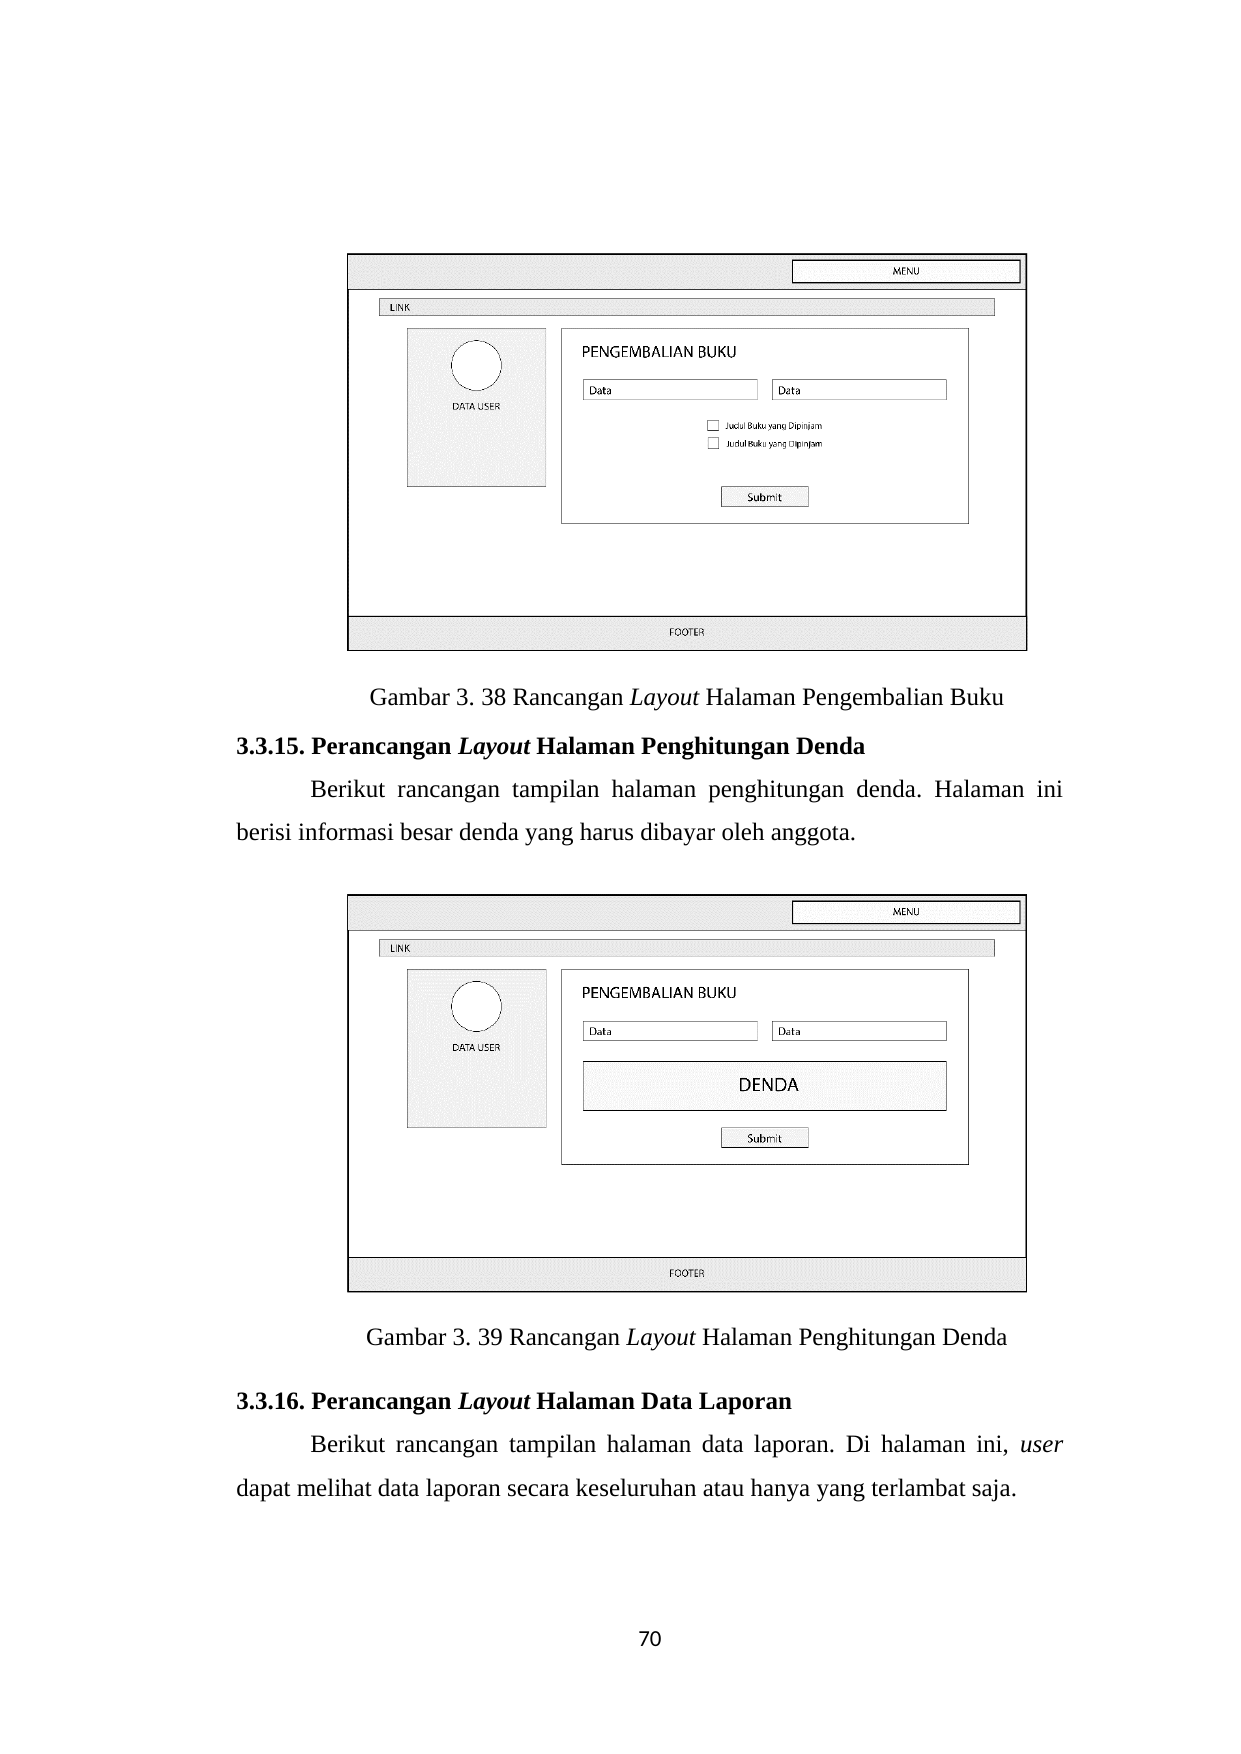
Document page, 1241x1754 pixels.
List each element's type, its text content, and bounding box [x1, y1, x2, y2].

subtitle Perancangan Layout Halaman Penghitungan Denda [236, 731, 1063, 760]
text Gambar 3. 39 Rancangan Layout Halaman Penghitungan Denda [236, 1322, 1063, 1351]
picture [332, 877, 1041, 1306]
subtitle Perancangan Layout Halaman Data Laporan [236, 1386, 1063, 1415]
text Berikut rancangan tampilan halaman penghitungan denda. Halaman ini berisi informasi besar denda yang harus dibayar oleh anggota. [236, 774, 1063, 846]
list Berikut rancangan tampilan halaman data laporan. Di halaman ini, user dapat melihat data laporan secara keseluruhan atau hanya yang terlambat saja. [236, 1429, 1063, 1501]
picture [332, 236, 1041, 665]
text Gambar 3. 38 Rancangan Layout Halaman Pengembalian Buku [236, 682, 1063, 710]
